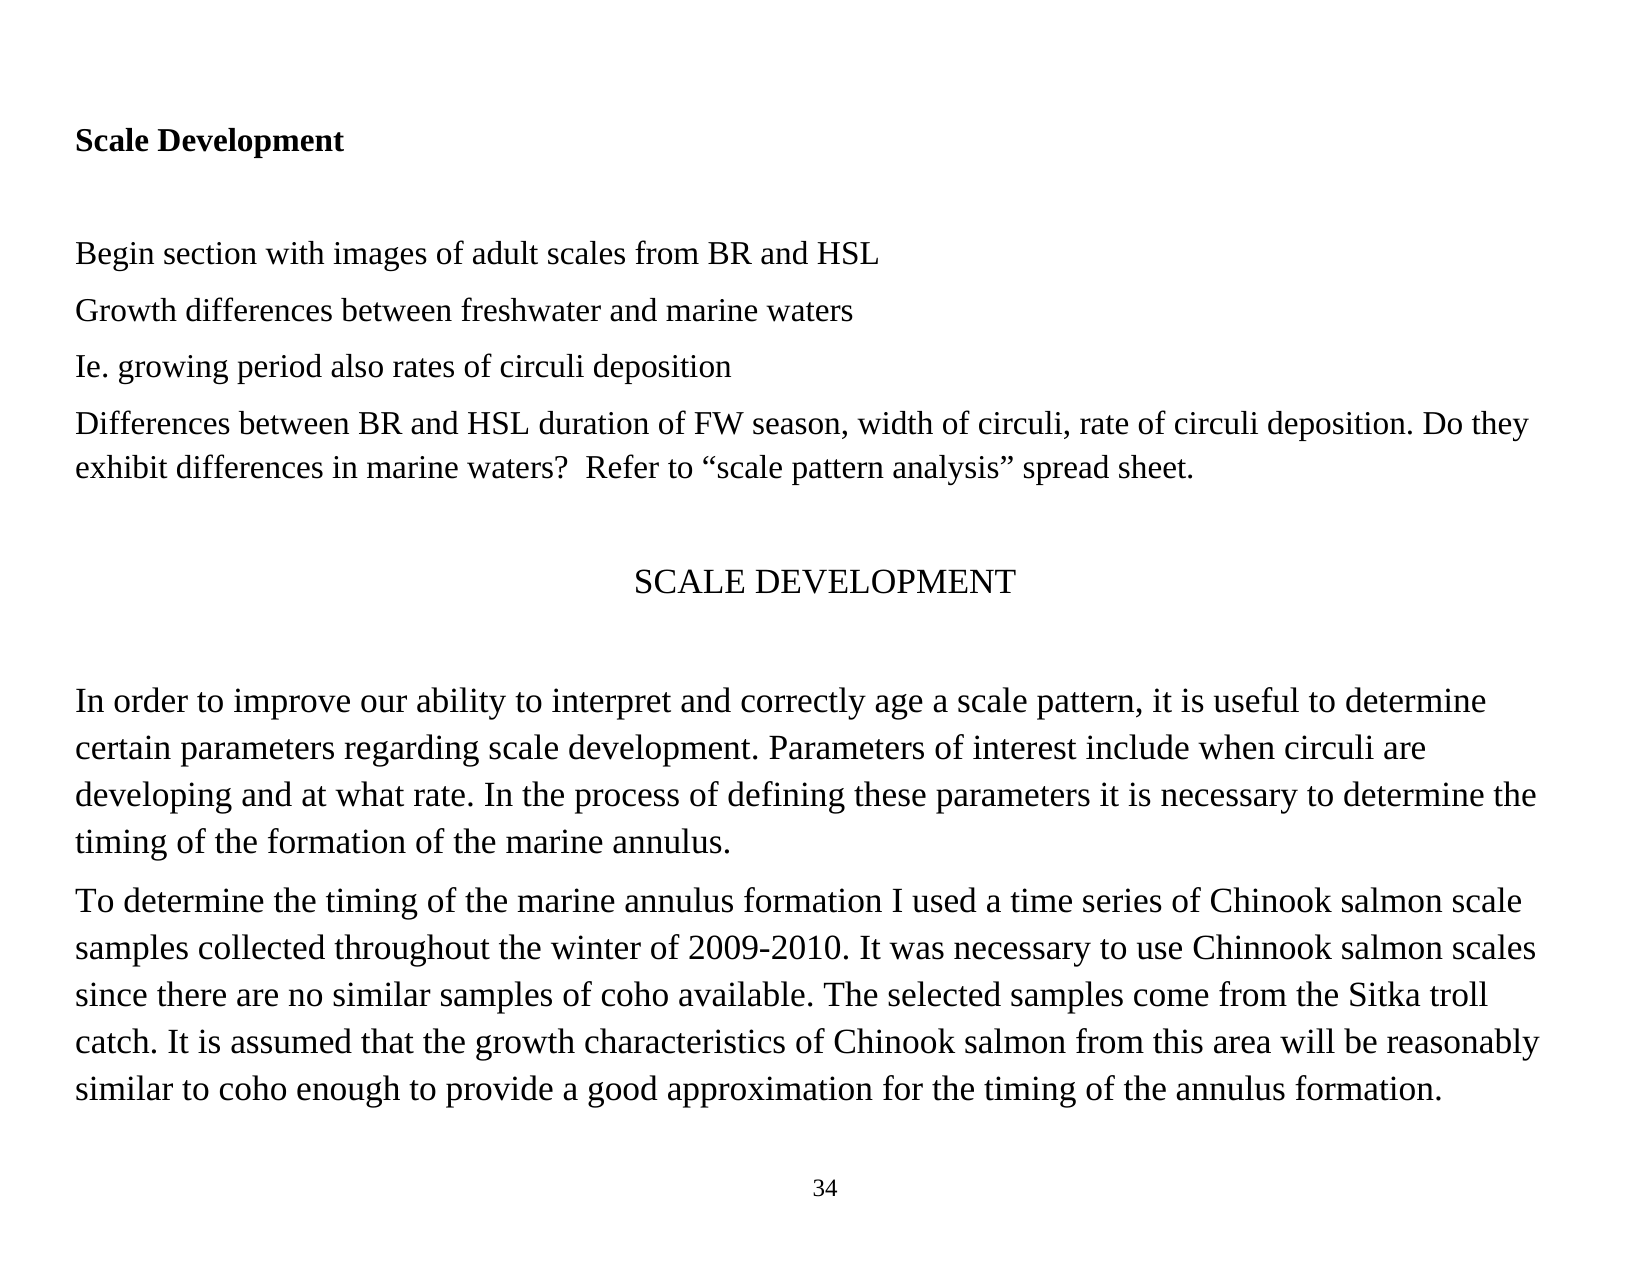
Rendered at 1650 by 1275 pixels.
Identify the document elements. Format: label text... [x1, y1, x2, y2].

text To determine the timing of the marine annulus formation I used a time series of Chinook salmon scale samples collected throughout the winter of 2009-2010. It was necessary to use Chinnook salmon scales since there are no similar samples of coho available. The selected samples come from the Sitka troll catch. It is assumed that the growth characteristics of Chinook salmon from this area will be reasonably similar to coho enough to provide a good approximation for the timing of the annulus formation. [75, 879, 1575, 1108]
text Scale Development [75, 121, 1575, 159]
text SCALE DEVELOPMENT [75, 561, 1575, 601]
text Growth differences between freshwater and marine waters [75, 290, 1575, 328]
text Differences between BR and HSL duration of FW season, width of circuli, rate of circuli deposition. Do they exhibit differences in marine waters? Refer to “scale pattern analysis” spread sheet. [75, 403, 1575, 486]
text In order to improve our ability to interpret and correctly age a scale pattern, it is useful to determine certain parameters regarding scale development. Parameters of interest include when circuli are developing and at what rate. In the process of defining these parameters it is necessary to determine the timing of the formation of the marine annulus. [75, 679, 1575, 861]
text Ie. growing period also rates of circuli deposition [75, 347, 1575, 385]
text Begin section with images of adult scales from BR and HSL [75, 234, 1575, 272]
